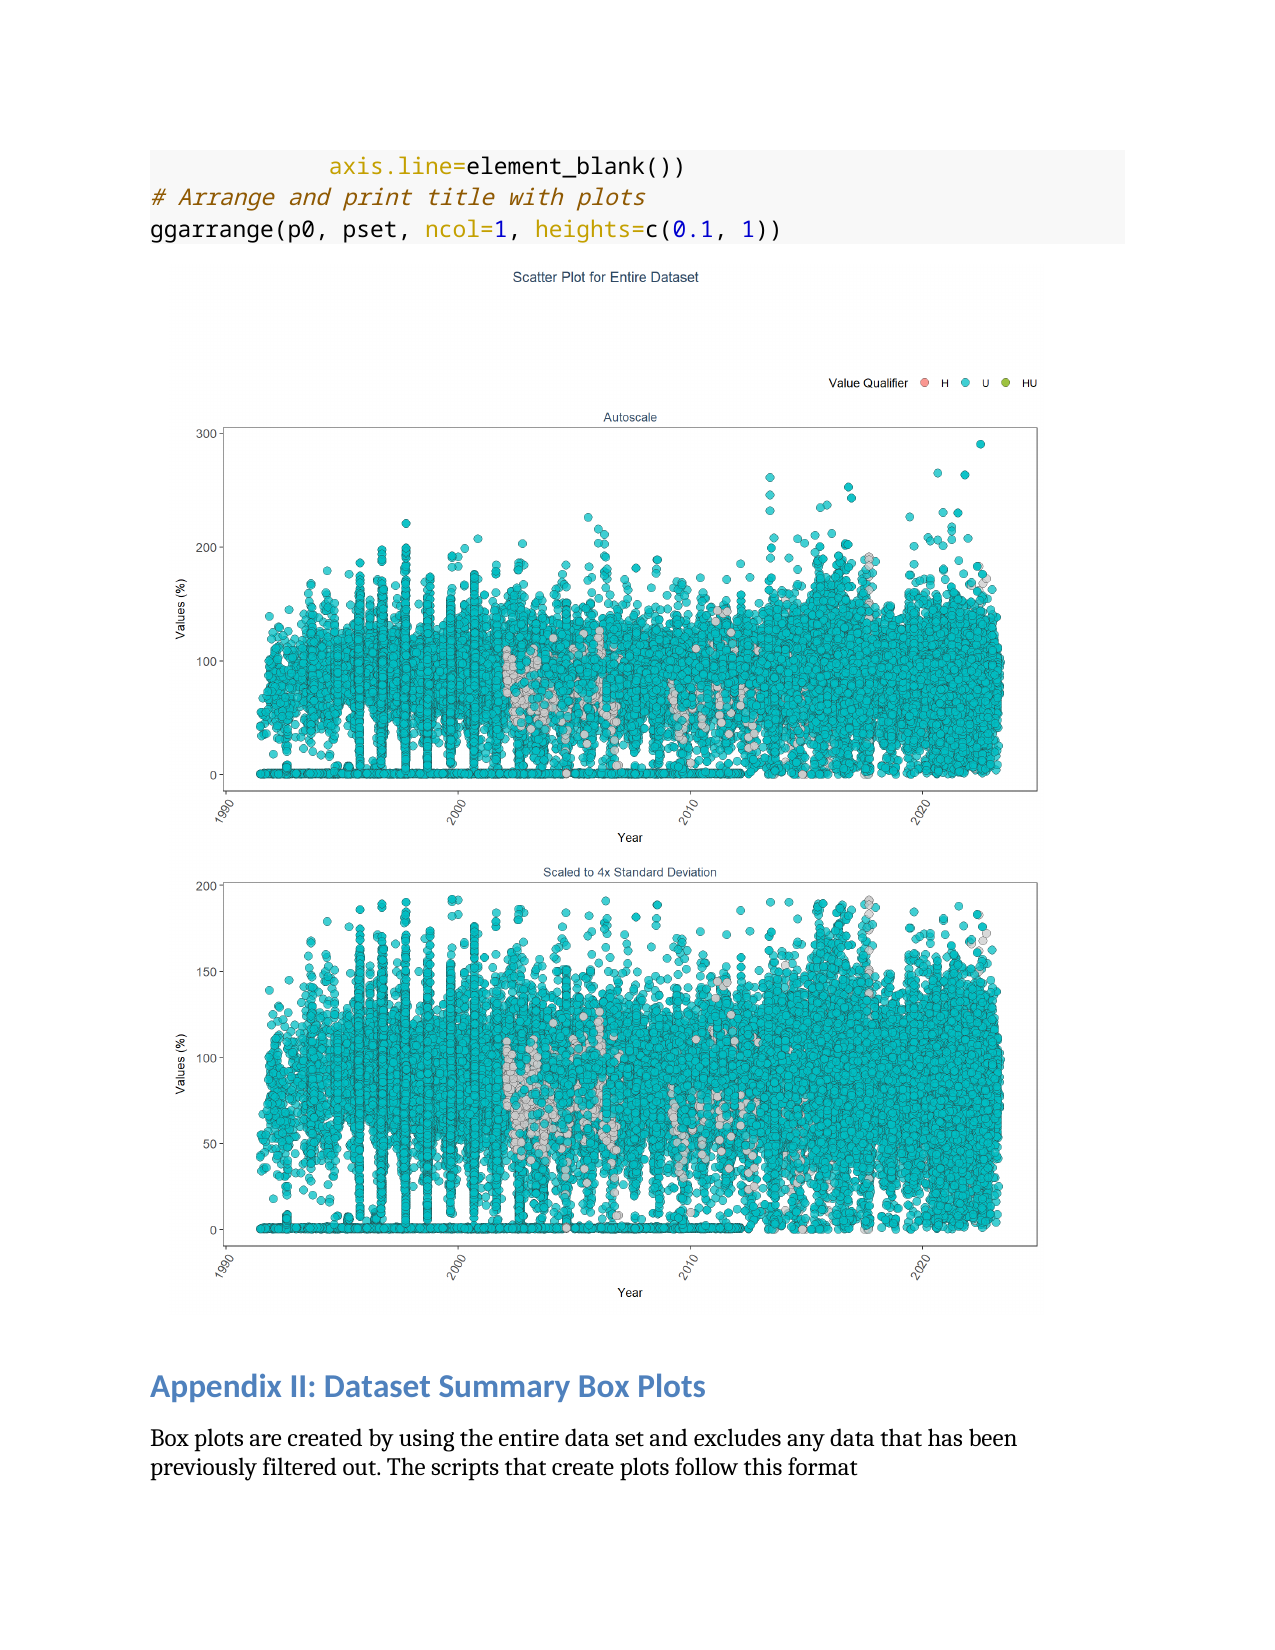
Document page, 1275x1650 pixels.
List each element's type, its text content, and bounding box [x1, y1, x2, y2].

text Box plots are created by using the entire data set and excludes any data that has been previously filtered out. The scripts that create plots follow this format [150, 1424, 1125, 1482]
picture [168, 264, 1044, 1315]
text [150, 150, 1125, 244]
subtitle Appendix II: Dataset Summary Box Plots [150, 1364, 1125, 1405]
